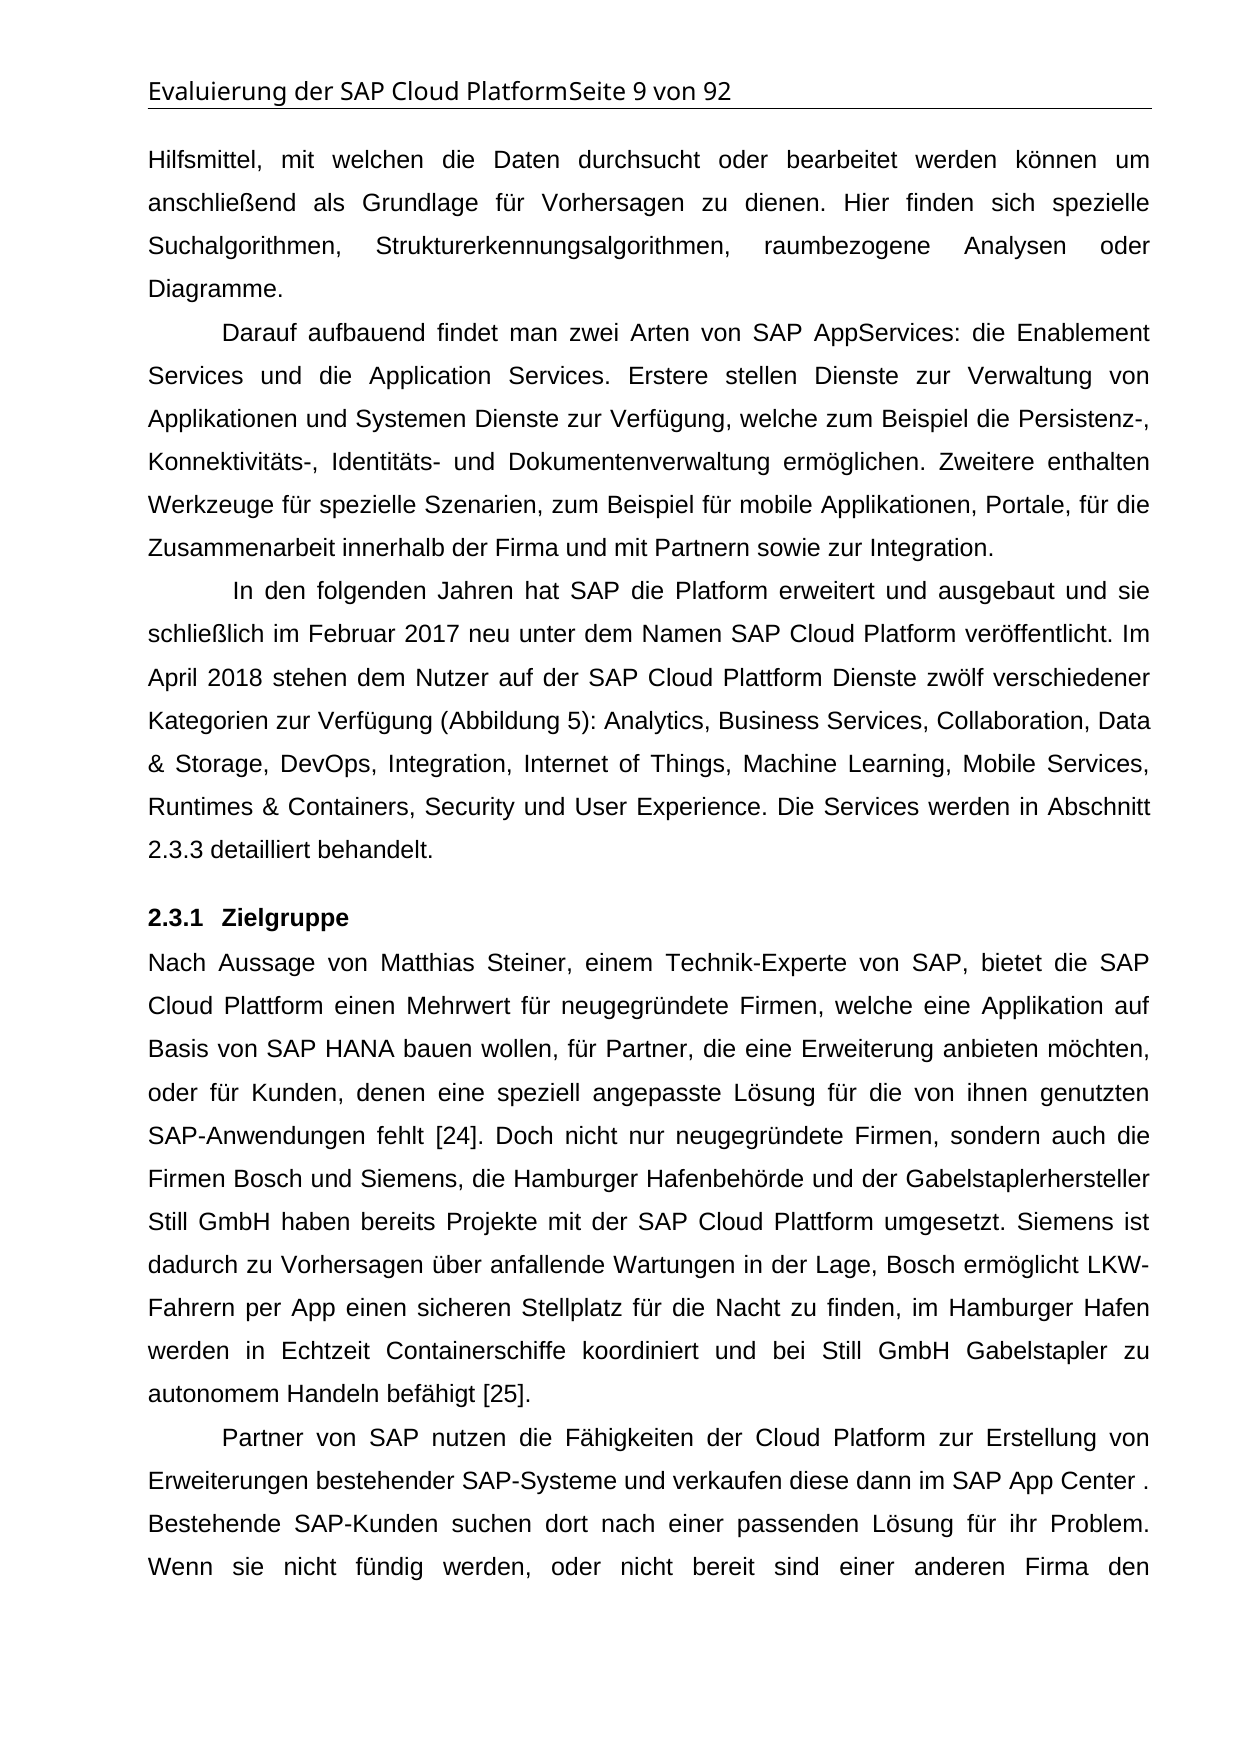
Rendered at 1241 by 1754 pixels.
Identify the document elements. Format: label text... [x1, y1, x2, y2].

text In den folgenden Jahren hat SAP die Platform erweitert und ausgebaut und sie schließlich im Februar 2017 neu unter dem Namen SAP Cloud Platform veröffentlicht. Im April 2018 stehen dem Nutzer auf der SAP Cloud Plattform Dienste zwölf verschiedener Kategorien zur Verfügung (Abbildung 5): Analytics, Business Services, Collaboration, Data & Storage, DevOps, Integration, Internet of Things, Machine Learning, Mobile Services, Runtimes & Containers, Security und User Experience. Die Services werden in Abschnitt 2.3.3 detailliert behandelt. [148, 576, 1152, 864]
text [148, 145, 1152, 303]
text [148, 1422, 1152, 1581]
text Nach Aussage von Matthias Steiner, einem Technik-Experte von SAP, bietet die SAP Cloud Plattform einen Mehrwert für neugegründete Firmen, welche eine Applikation auf Basis von SAP HANA bauen wollen, für Partner, die eine Erweiterung anbieten möchten, oder für Kunden, denen eine speziell angepasste Lösung für die von ihnen genutzten SAP-Anwendungen fehlt . Doch nicht nur neugegründete Firmen, sondern auch die Firmen Bosch und Siemens, die Hamburger Hafenbehörde und der Gabelstaplerhersteller Still GmbH haben bereits Projekte mit der SAP Cloud Plattform umgesetzt. Siemens ist dadurch zu Vorhersagen über anfallende Wartungen in der Lage, Bosch ermöglicht LKW-Fahrern per App einen sicheren Stellplatz für die Nacht zu finden, im Hamburger Hafen werden in Echtzeit Containerschiffe koordiniert und bei Still GmbH Gabelstapler zu autonomem Handeln befähigt . [148, 948, 1152, 1408]
subtitle Zielgruppe [148, 903, 1152, 932]
text Darauf aufbauend findet man zwei Arten von SAP AppServices: die Enablement Services und die Application Services. Erstere stellen Dienste zur Verwaltung von Applikationen und Systemen Dienste zur Verfügung, welche zum Beispiel die Persistenz-, Konnektivitäts-, Identitäts- und Dokumentenverwaltung ermöglichen. Zweitere enthalten Werkzeuge für spezielle Szenarien, zum Beispiel für mobile Applikationen, Portale, für die Zusammenarbeit innerhalb der Firma und mit Partnern sowie zur Integration. [148, 318, 1152, 562]
